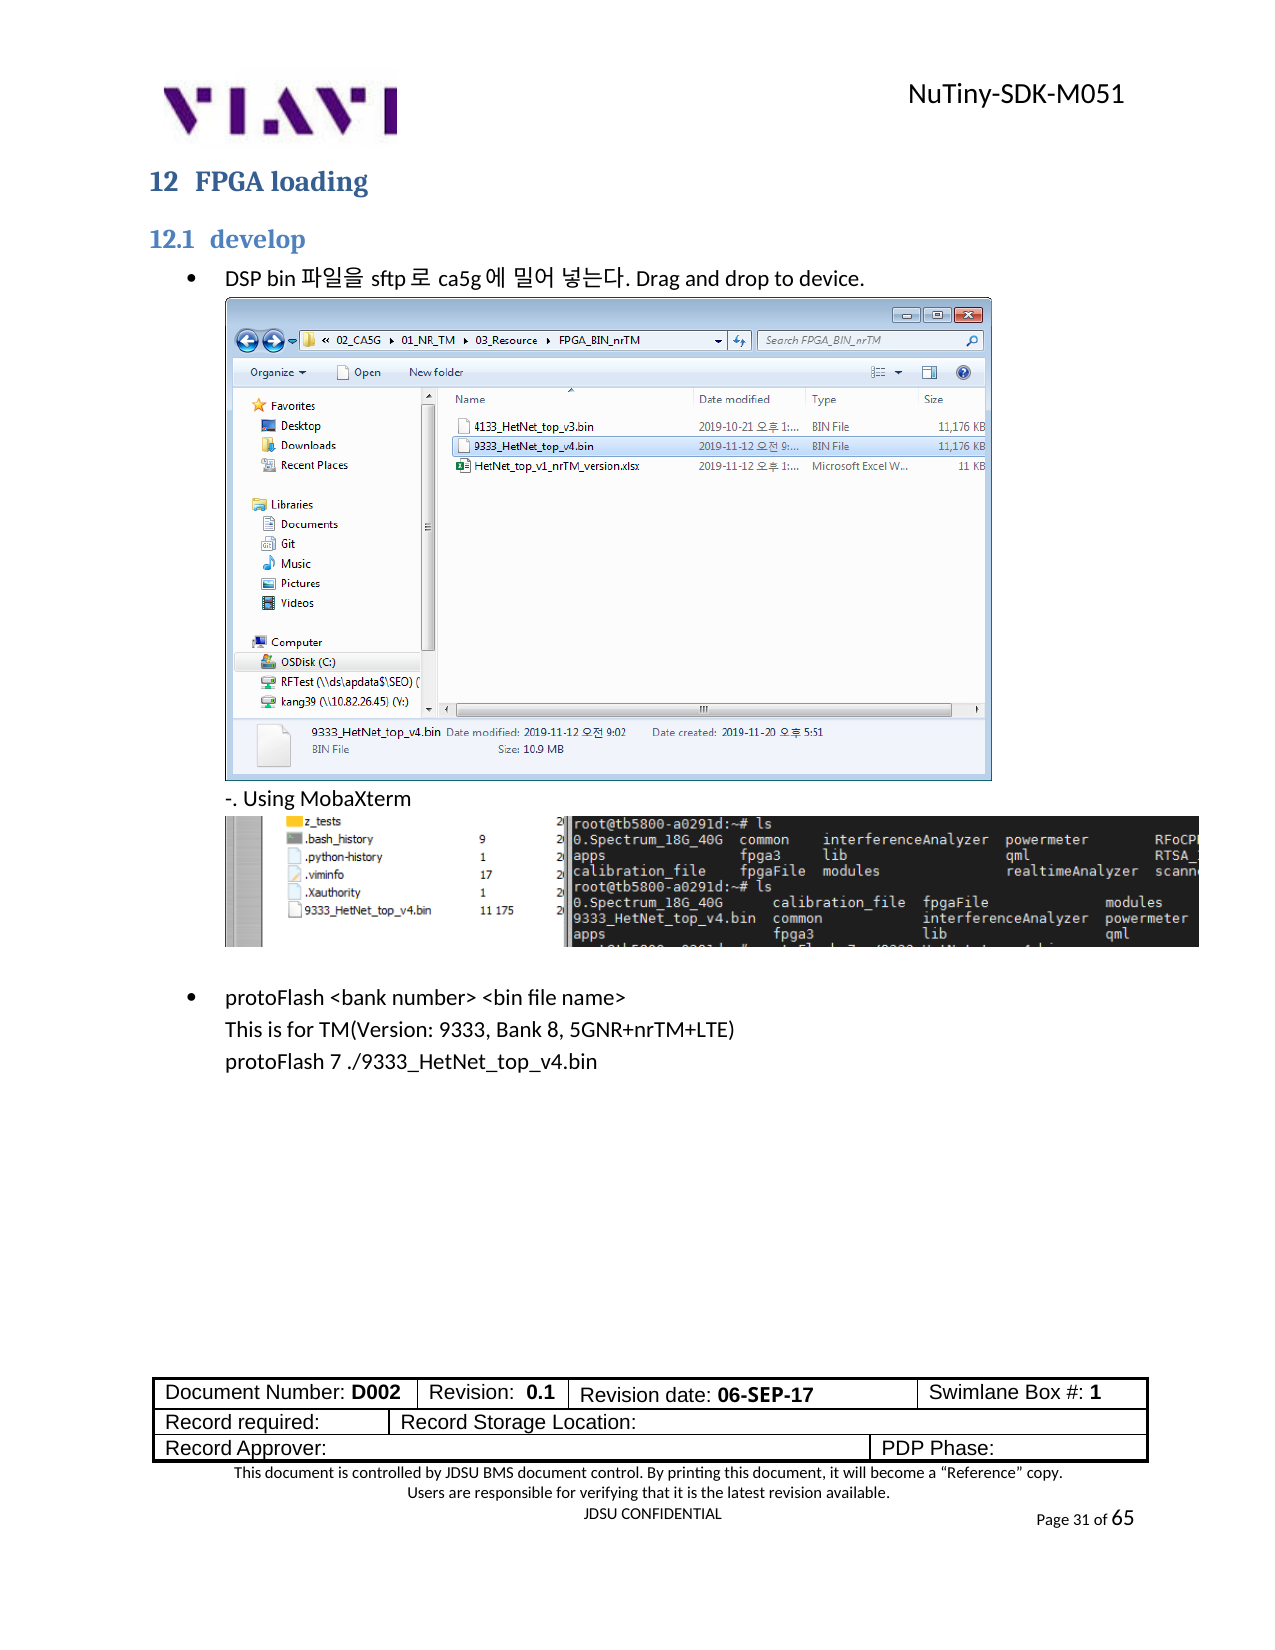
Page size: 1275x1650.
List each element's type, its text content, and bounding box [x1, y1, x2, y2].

picture [162, 68, 397, 146]
picture [225, 816, 1199, 947]
subtitle develop [150, 224, 1125, 255]
picture [225, 297, 992, 781]
subtitle FPGA loading [150, 165, 1125, 198]
list protoFlash <bank number> <bin file name> This is for TM(Version: 9333, Bank 8, 5GNR+nrTM+LTE) protoFlash 7 ./9333_HetNet_top_v4.bin [187, 983, 1125, 1075]
